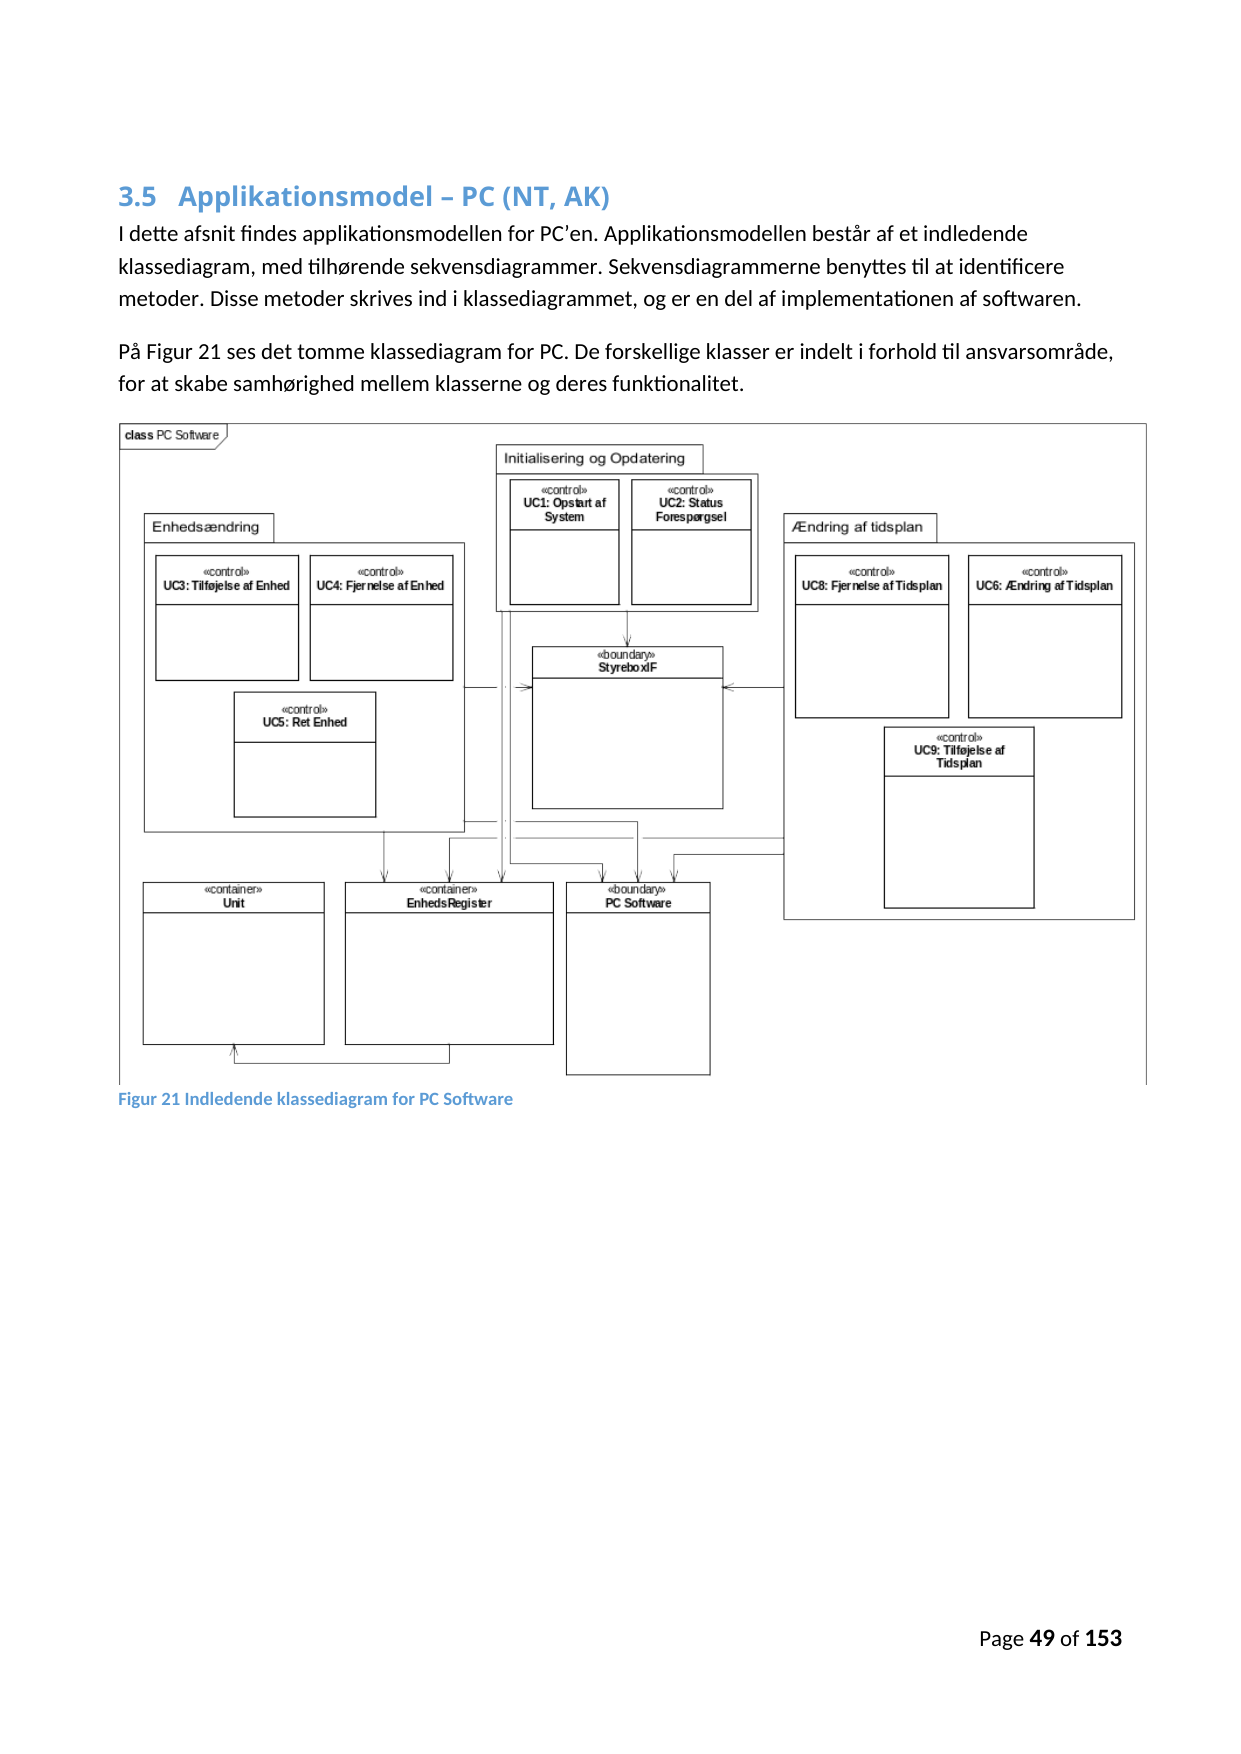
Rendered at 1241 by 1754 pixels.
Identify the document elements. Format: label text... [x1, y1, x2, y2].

subtitle Applikationsmodel – PC (NT, AK) [118, 177, 1122, 214]
text I dette afsnit findes applikationsmodellen for PC’en. Applikationsmodellen består af et indledende klassediagram, med tilhørende sekvensdiagrammer. Sekvensdiagrammerne benyttes til at identificere metoder. Disse metoder skrives ind i klassediagrammet, og er en del af implementationen af softwaren. [118, 219, 1122, 312]
text Figur 21 Indledende klassediagram for PC Software [118, 1087, 1122, 1109]
text På Figur 21 ses det tomme klassediagram for PC. De forskellige klasser er indelt i forhold til ansvarsområde, for at skabe samhørighed mellem klasserne og deres funktionalitet. [118, 337, 1122, 397]
